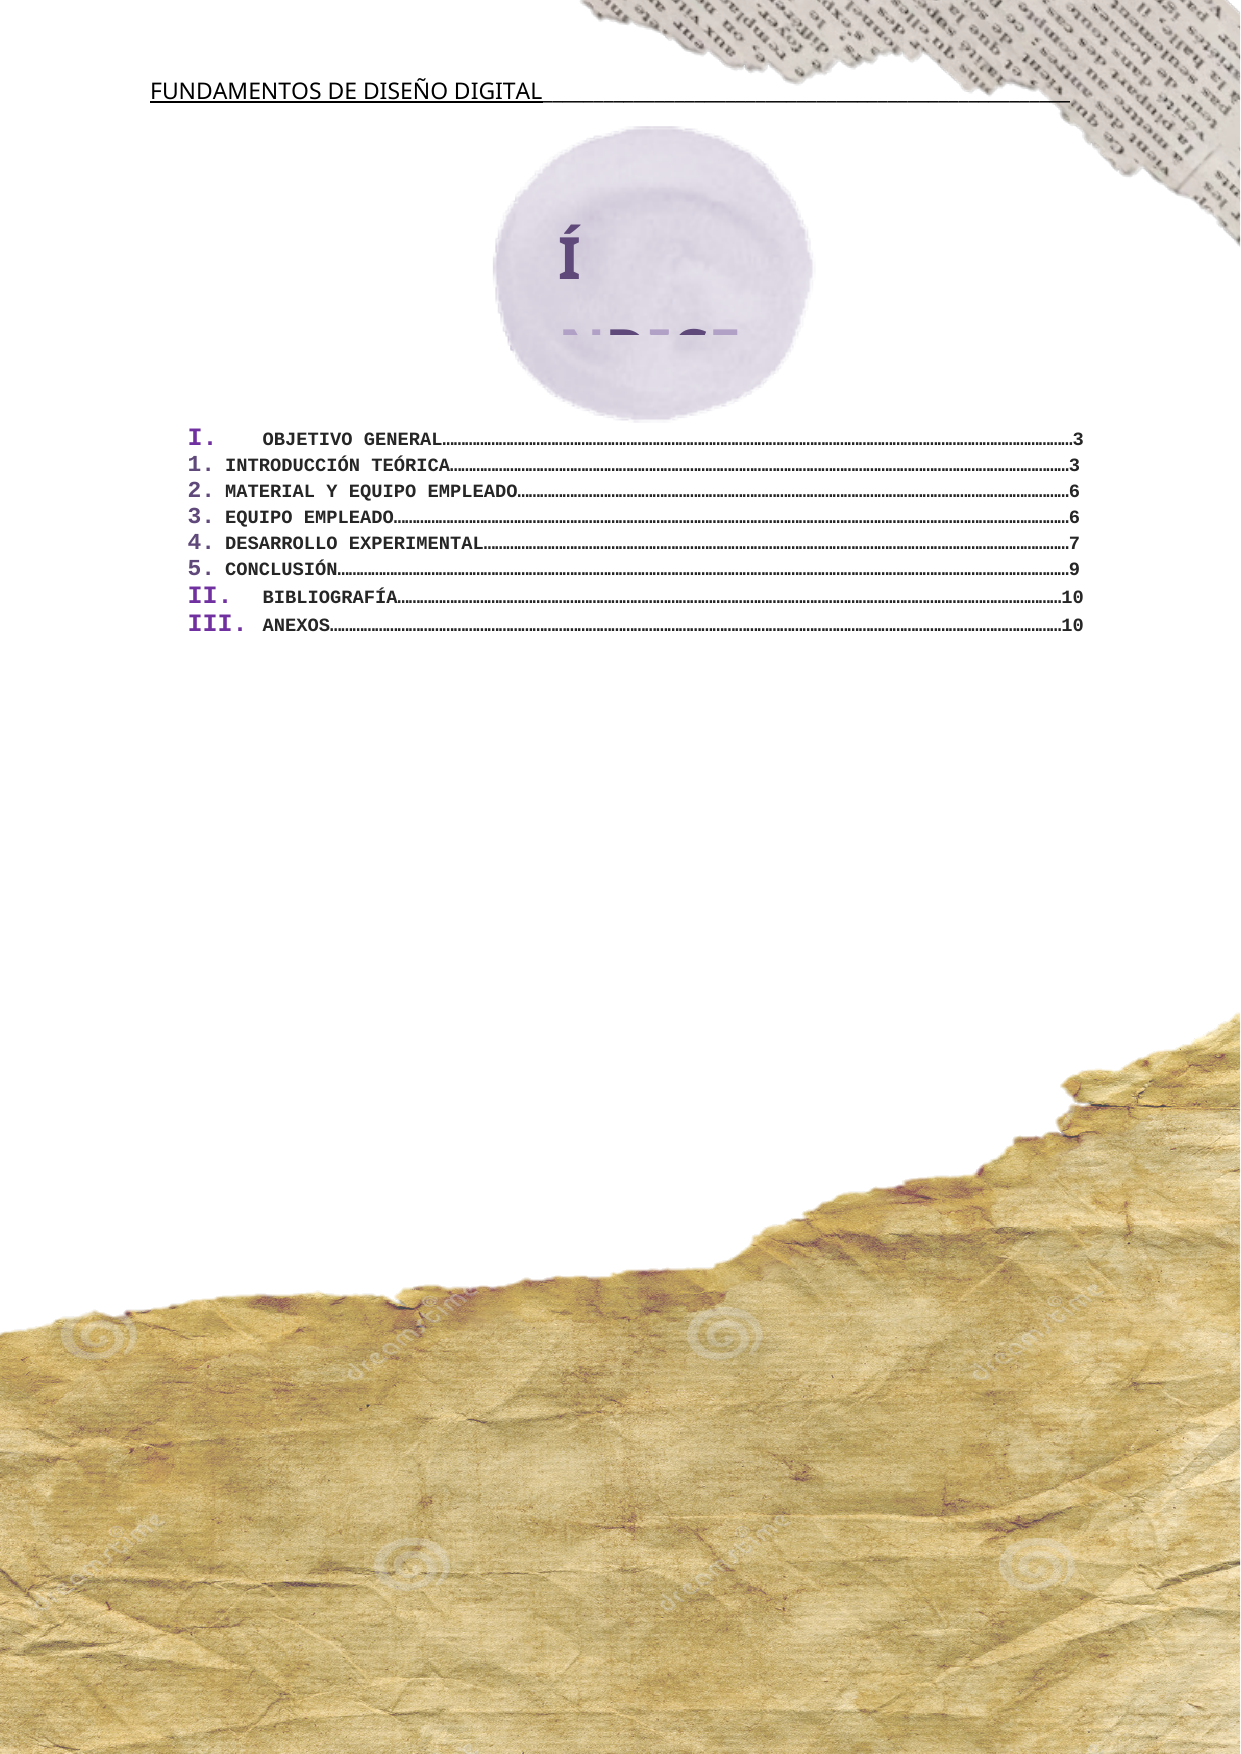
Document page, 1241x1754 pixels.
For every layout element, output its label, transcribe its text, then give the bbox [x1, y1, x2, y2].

list EQUIPO EMPLEADO………………………………………………………………………………………………………………………………………………………………6 [187, 504, 1090, 530]
list OBJETIVO GENERAL……………………………………………………………………………………………………………………………………………………3 [187, 424, 1090, 452]
picture [458, 0, 1241, 763]
list CONCLUSIÓN……………………………………………………………………………………………………………………………………………………………………………9 [187, 556, 1090, 582]
list DESARROLLO EXPERIMENTAL…………………………………………………………………………………………………………………………………………7 [187, 530, 1090, 556]
list BIBLIOGRAFÍA……………………………………………………………………………………………………………………………………………………………10 [187, 582, 1090, 611]
list INTRODUCCIÓN TEÓRICA…………………………………………………………………………………………………………………………………………………3 [187, 452, 1090, 478]
list ANEXOS……………………………………………………………………………………………………………………………………………………………………………10 [187, 611, 1090, 639]
list MATERIAL Y EQUIPO EMPLEADO…………………………………………………………………………………………………………………………………6 [187, 478, 1090, 504]
picture [0, 990, 1241, 1754]
